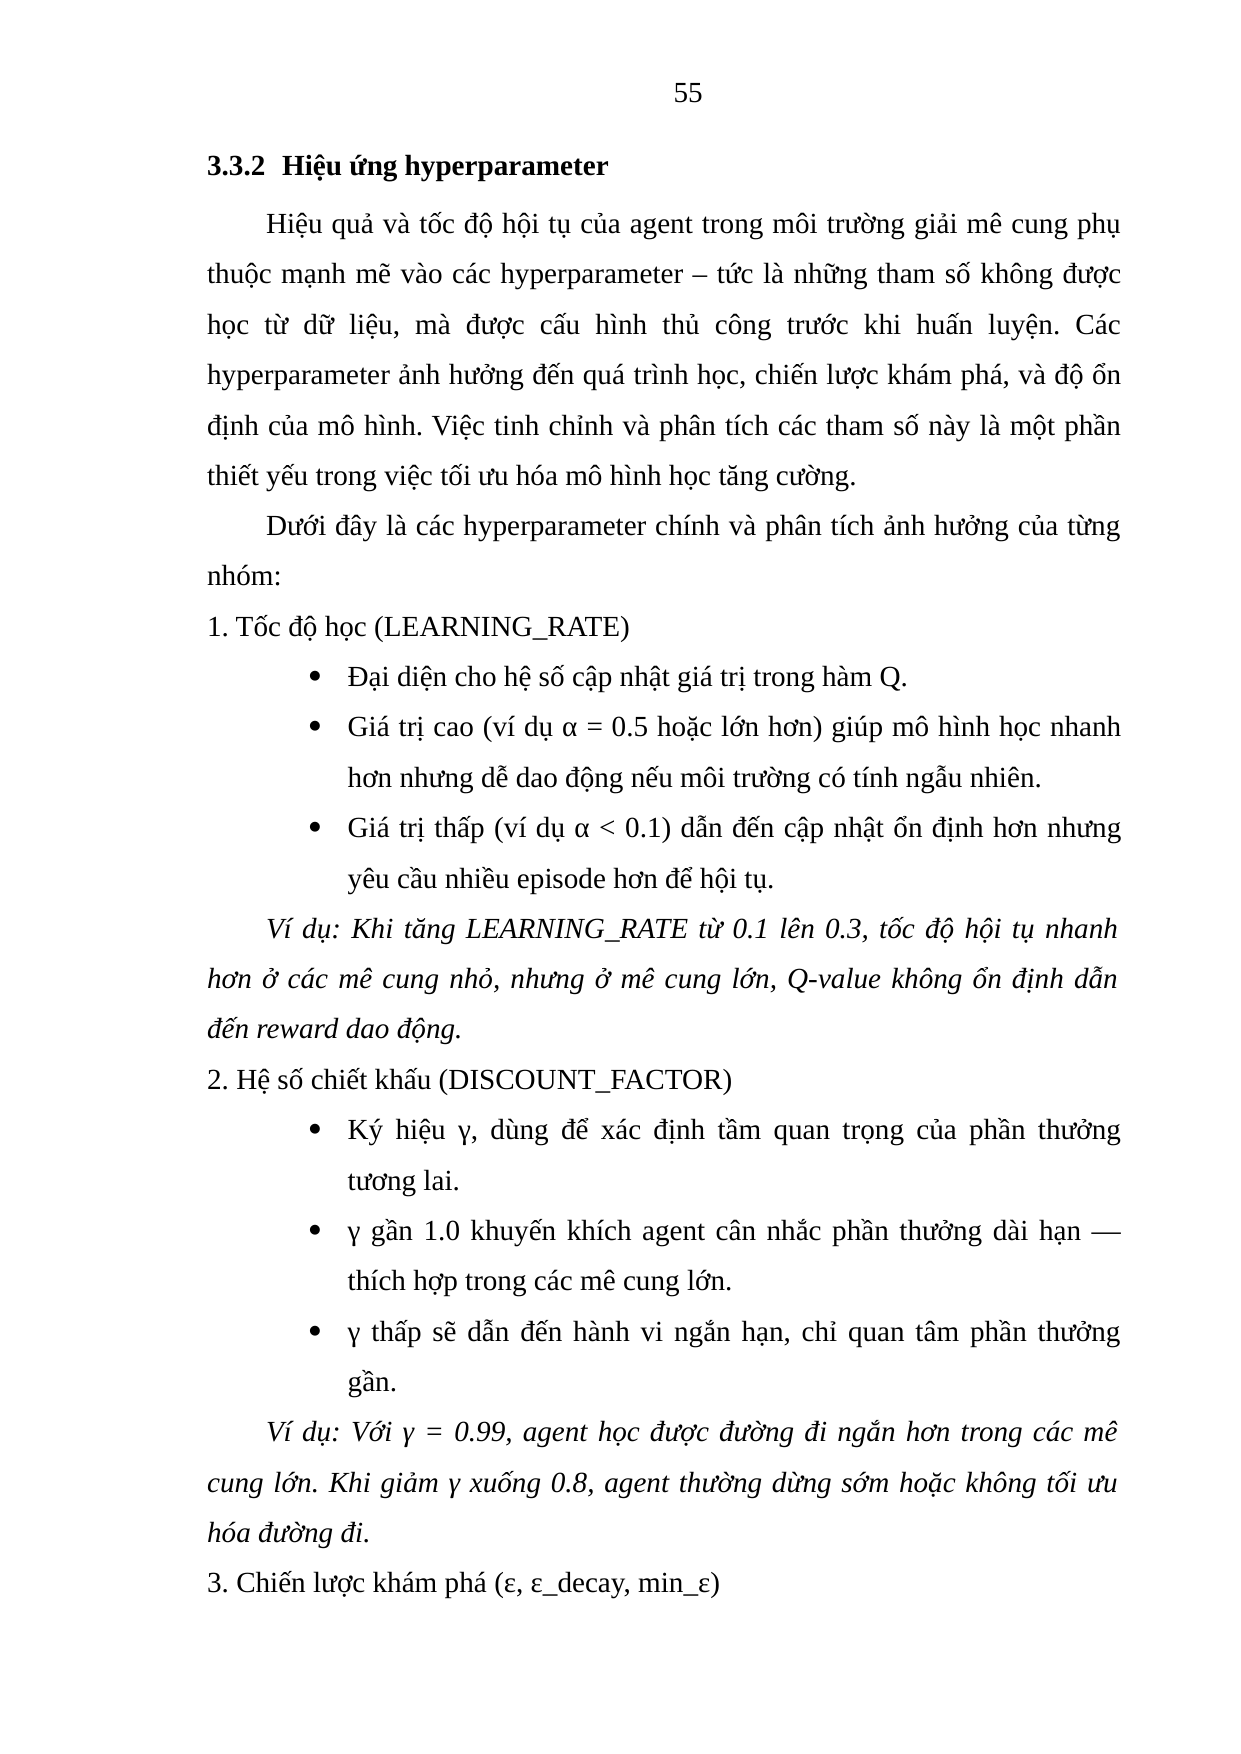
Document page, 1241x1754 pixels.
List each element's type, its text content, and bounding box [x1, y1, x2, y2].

list Giá trị thấp (ví dụ α < 0.1) dẫn đến cập nhật ổn định hơn nhưng yêu cầu nhiều episode hơn để hội tụ. [310, 810, 1122, 894]
text Hiệu quả và tốc độ hội tụ của agent trong môi trường giải mê cung phụ thuộc mạnh mẽ vào các hyperparameter – tức là những tham số không được học từ dữ liệu, mà được cấu hình thủ công trước khi huấn luyện. Các hyperparameter ảnh hưởng đến quá trình học, chiến lược khám phá, và độ ổn định của mô hình. Việc tinh chỉnh và phân tích các tham số này là một phần thiết yếu trong việc tối ưu hóa mô hình học tăng cường. [207, 206, 1122, 491]
text Ví dụ: Với γ = 0.99, agent học được đường đi ngắn hơn trong các mê cung lớn. Khi giảm γ xuống 0.8, agent thường dừng sớm hoặc không tối ưu hóa đường đi. [207, 1414, 1122, 1549]
list Ký hiệu γ, dùng để xác định tầm quan trọng của phần thưởng tương lai. [310, 1112, 1122, 1196]
text 3. Chiến lược khám phá (ε, ε_decay, min_ε) [207, 1565, 1122, 1599]
text Ví dụ: Khi tăng LEARNING_RATE từ 0.1 lên 0.3, tốc độ hội tụ nhanh hơn ở các mê cung nhỏ, nhưng ở mê cung lớn, Q-value không ổn định dẫn đến reward dao động. [207, 911, 1122, 1045]
subtitle Hiệu ứng hyperparameter [207, 148, 1122, 181]
list γ gần 1.0 khuyến khích agent cân nhắc phần thưởng dài hạn — thích hợp trong các mê cung lớn. [310, 1213, 1122, 1297]
text Dưới đây là các hyperparameter chính và phân tích ảnh hưởng của từng nhóm: 1. Tốc độ học (LEARNING_RATE) [207, 508, 1122, 642]
list Giá trị cao (ví dụ α = 0.5 hoặc lớn hơn) giúp mô hình học nhanh hơn nhưng dễ dao động nếu môi trường có tính ngẫu nhiên. [310, 709, 1122, 793]
text 2. Hệ số chiết khấu (DISCOUNT_FACTOR) [207, 1062, 1122, 1096]
list γ thấp sẽ dẫn đến hành vi ngắn hạn, chỉ quan tâm phần thưởng gần. [310, 1314, 1122, 1398]
list Đại diện cho hệ số cập nhật giá trị trong hàm Q. [310, 659, 1122, 693]
